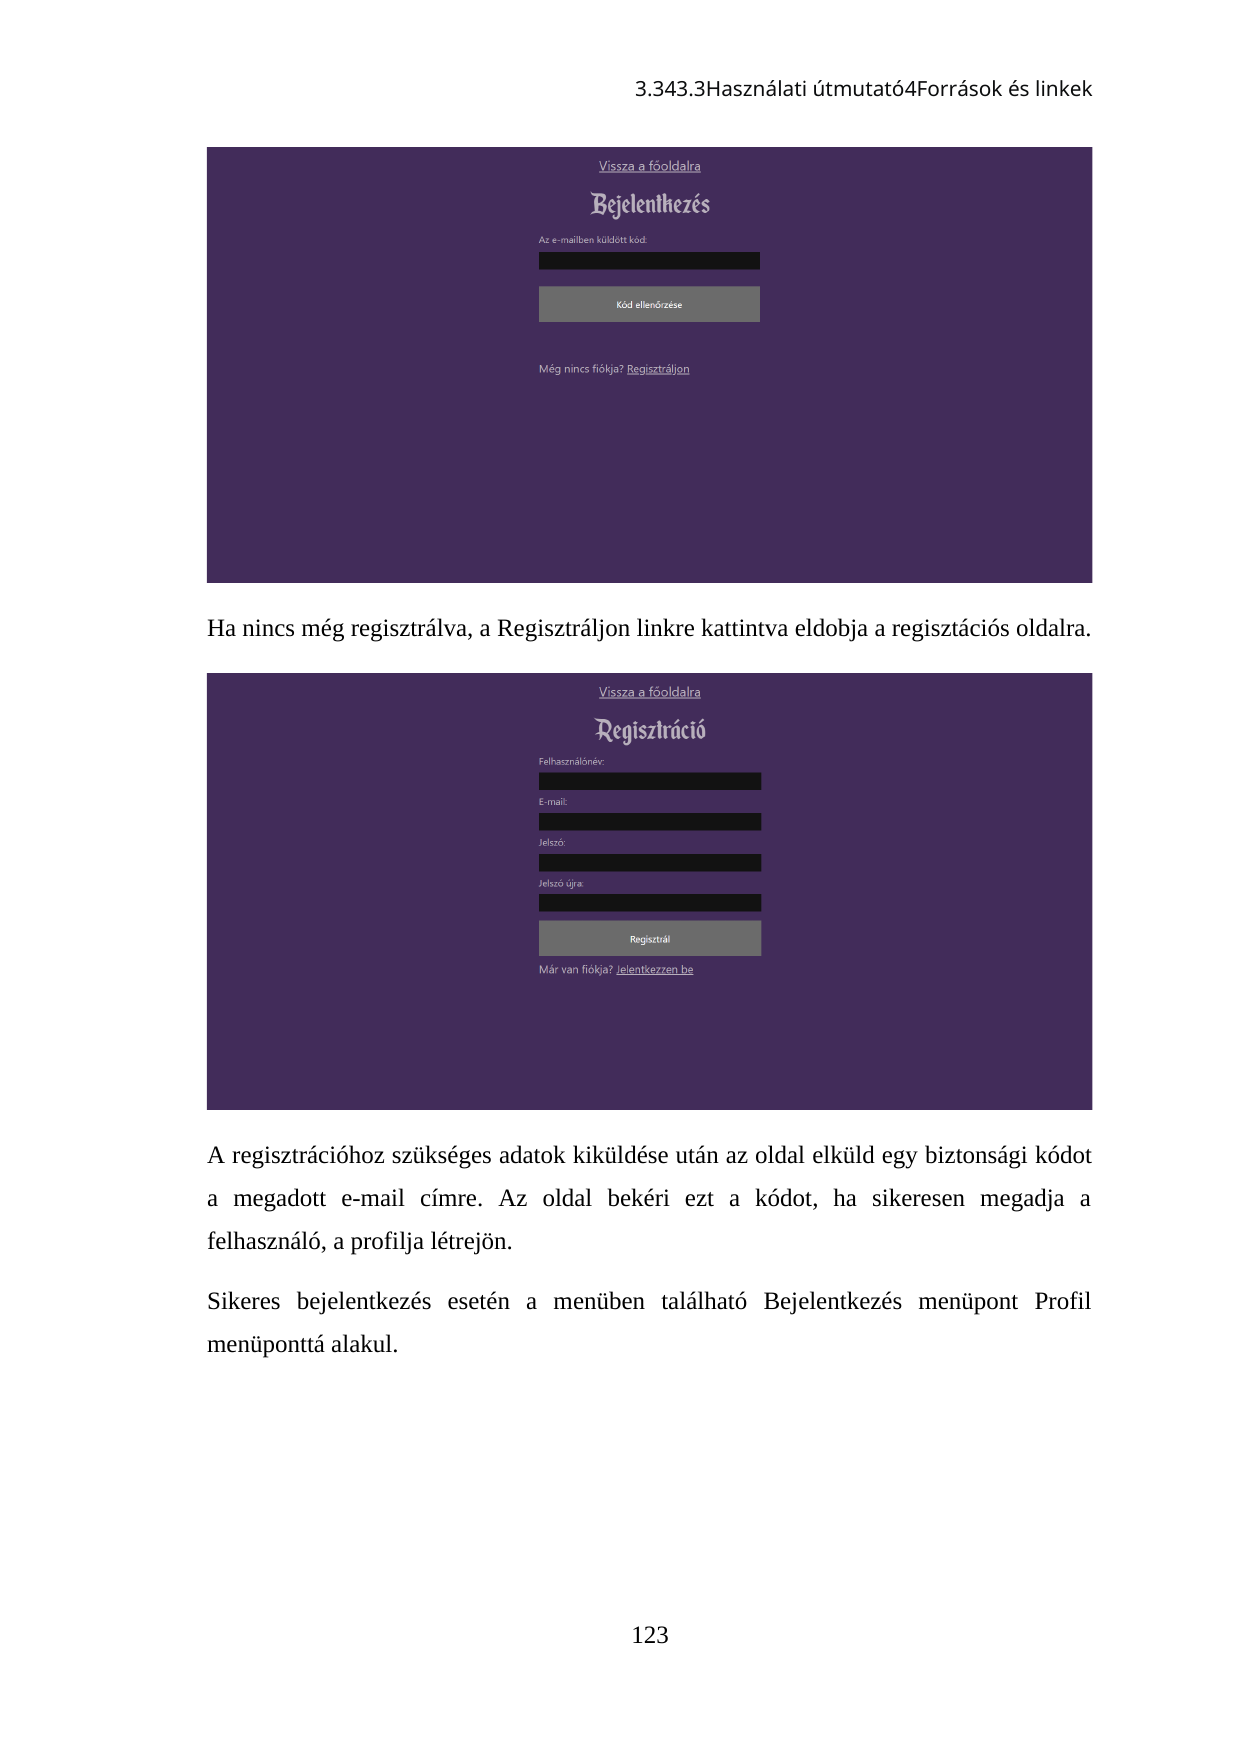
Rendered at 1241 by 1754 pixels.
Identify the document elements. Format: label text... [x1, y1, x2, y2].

picture [206, 673, 1093, 1110]
picture [206, 147, 1093, 583]
text A regisztrációhoz szükséges adatok kiküldése után az oldal elküld egy biztonsági kódot a megadott e-mail címre. Az oldal bekéri ezt a kódot, ha sikeresen megadja a felhasználó, a profilja létrejön. [207, 1140, 1092, 1255]
text Ha nincs még regisztrálva, a Regisztráljon linkre kattintva eldobja a regisztációs oldalra. [207, 613, 1092, 642]
text Sikeres bejelentkezés esetén a menüben található Bejelentkezés menüpont Profil menüponttá alakul. [207, 1286, 1092, 1358]
